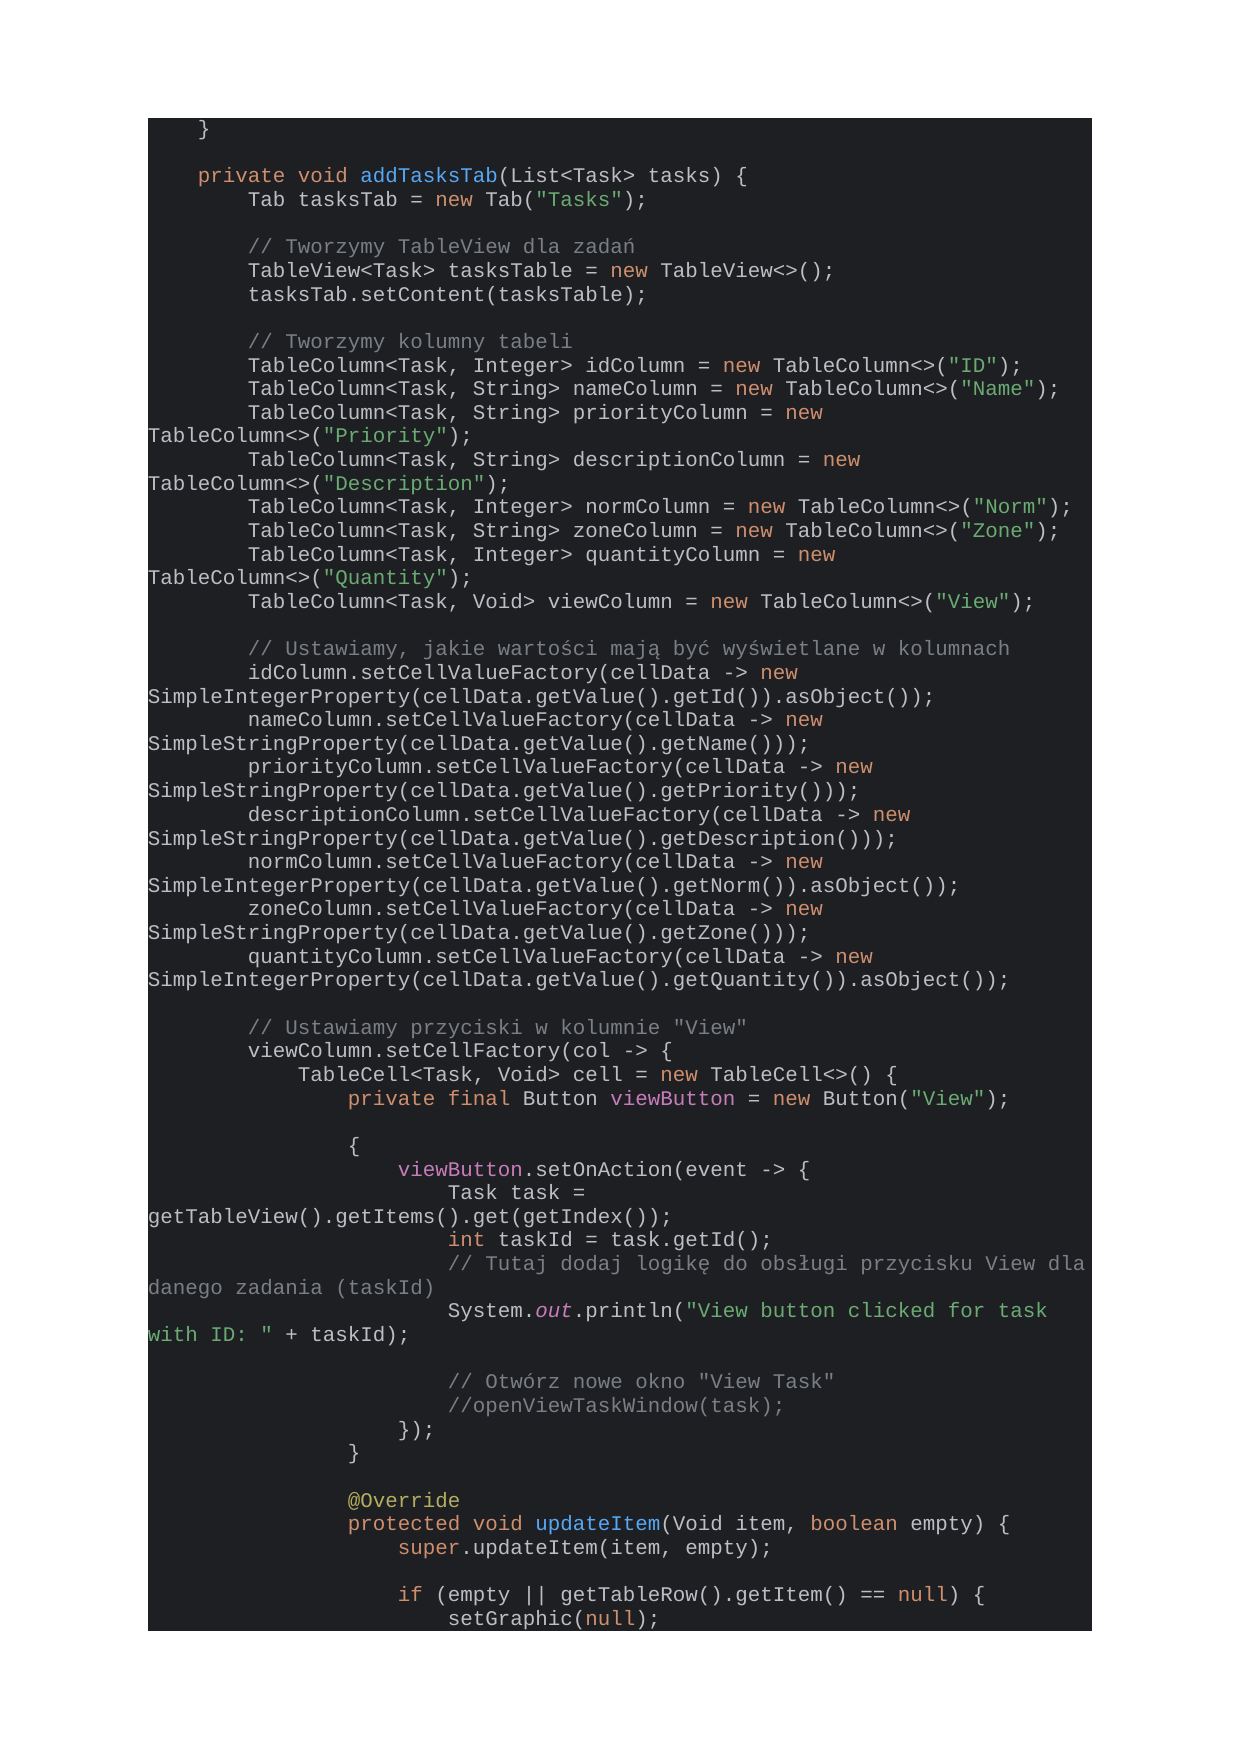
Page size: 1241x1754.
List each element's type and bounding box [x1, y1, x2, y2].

text [148, 118, 1092, 1631]
